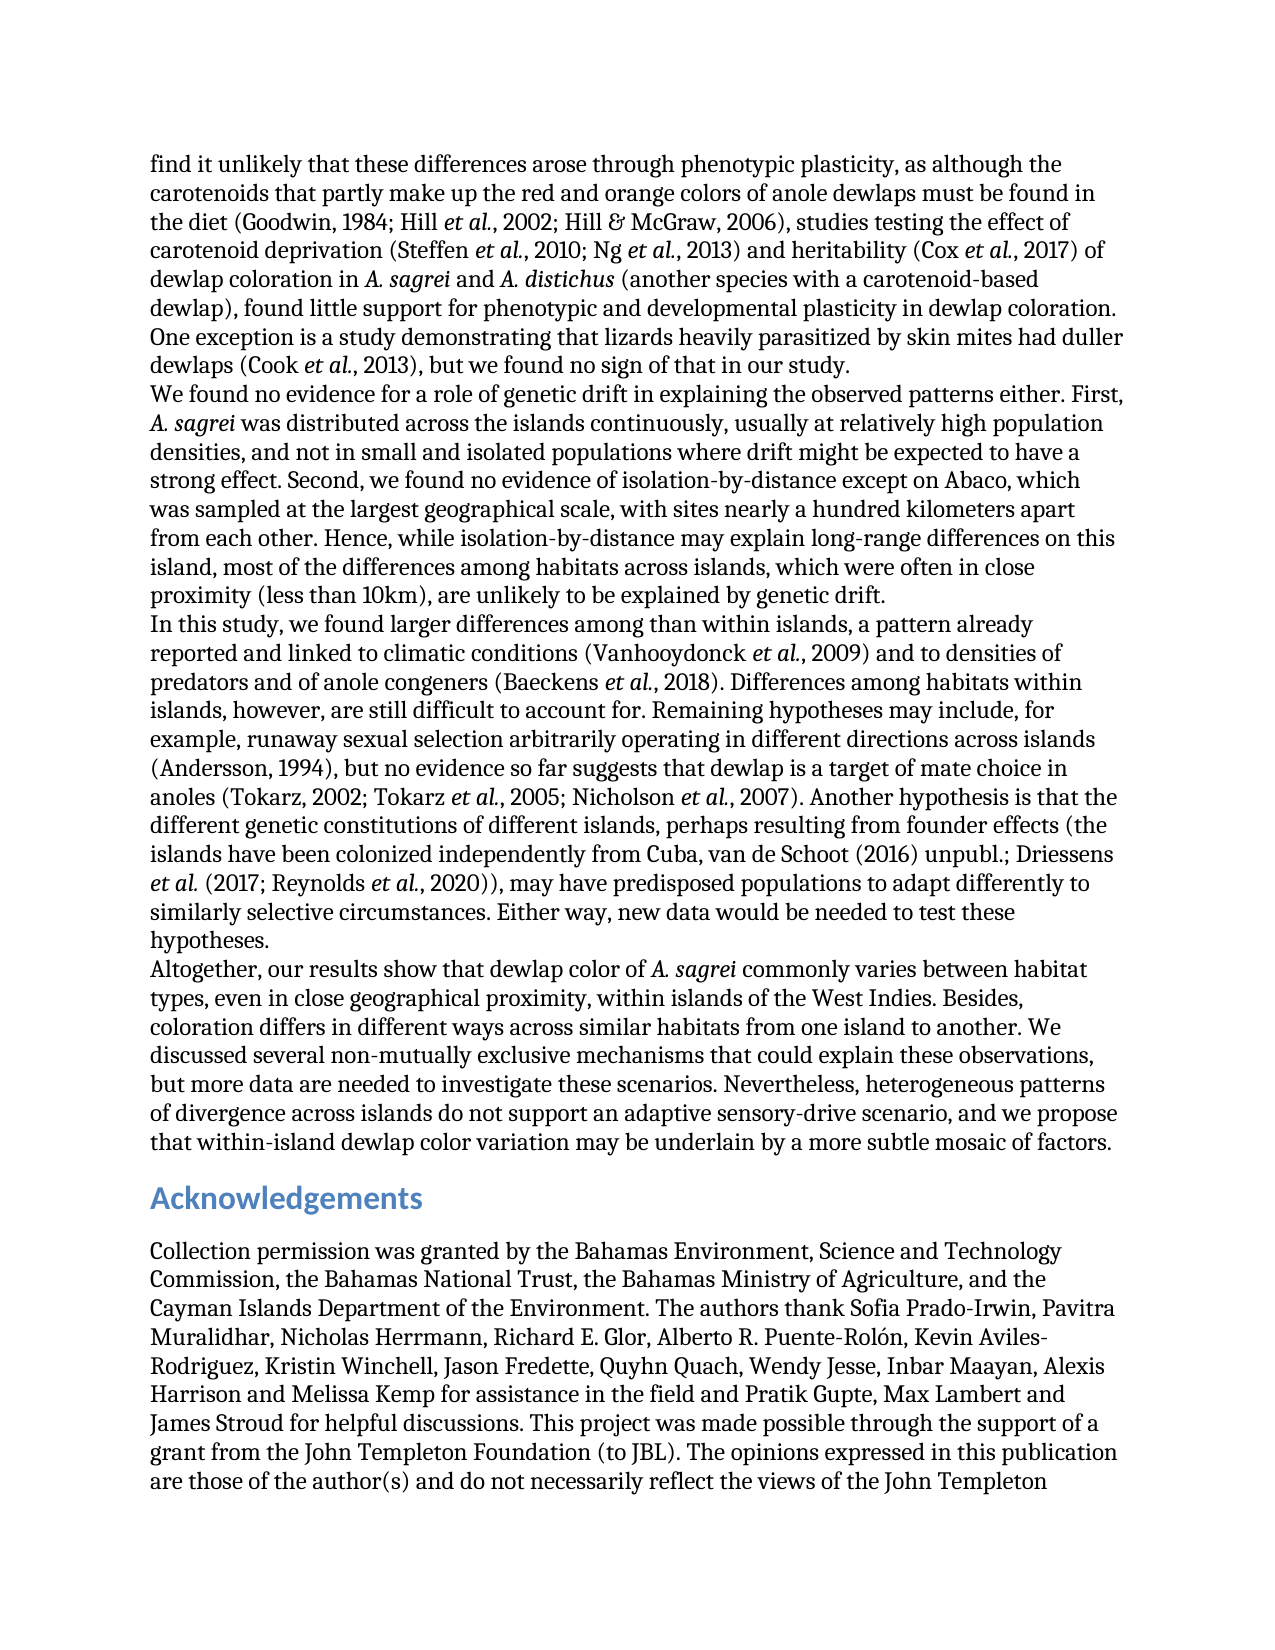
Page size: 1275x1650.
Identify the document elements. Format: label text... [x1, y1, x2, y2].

subtitle Acknowledgements [150, 1177, 1125, 1218]
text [150, 1237, 1125, 1495]
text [150, 150, 1125, 1156]
